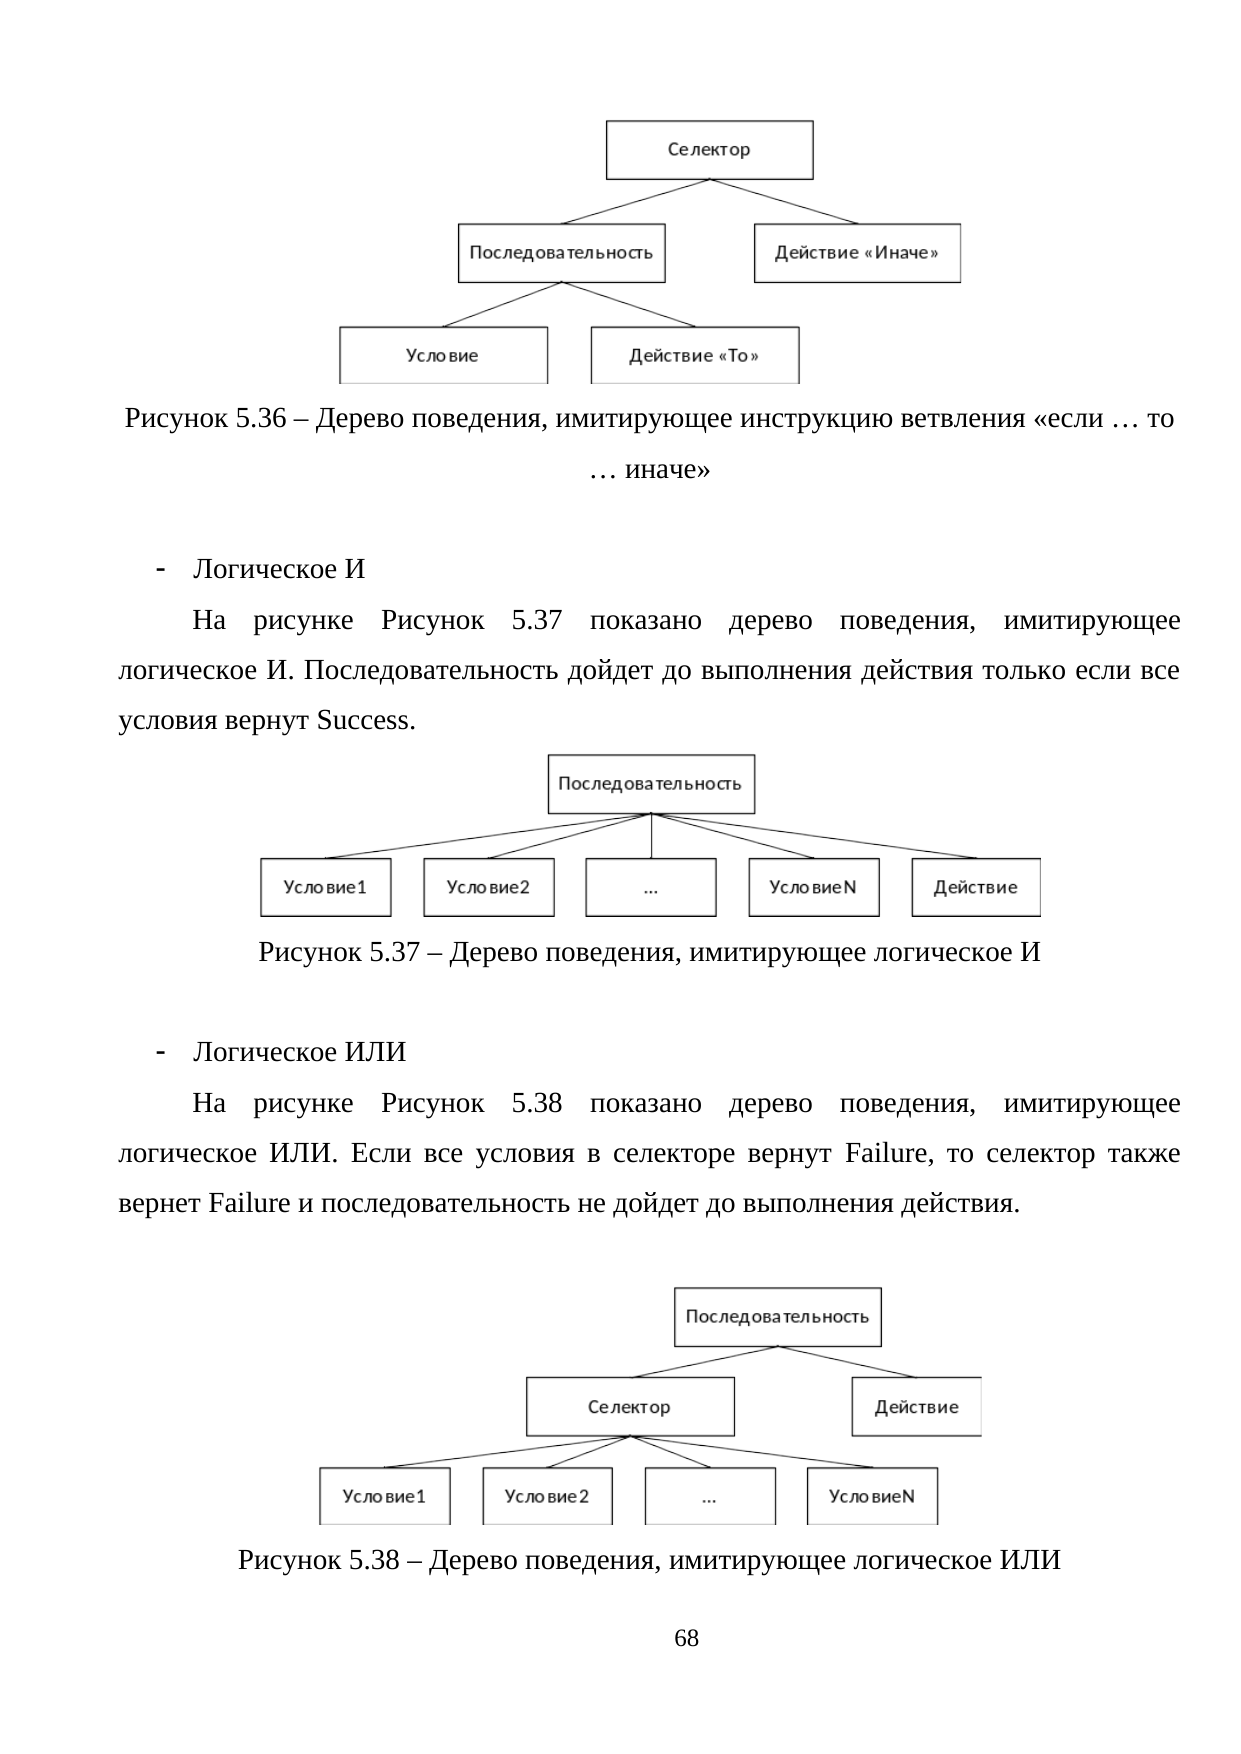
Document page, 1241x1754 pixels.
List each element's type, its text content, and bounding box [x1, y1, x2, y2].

subtitle Логическое ИЛИ [156, 1034, 1181, 1068]
subtitle Логическое И [156, 551, 1181, 585]
